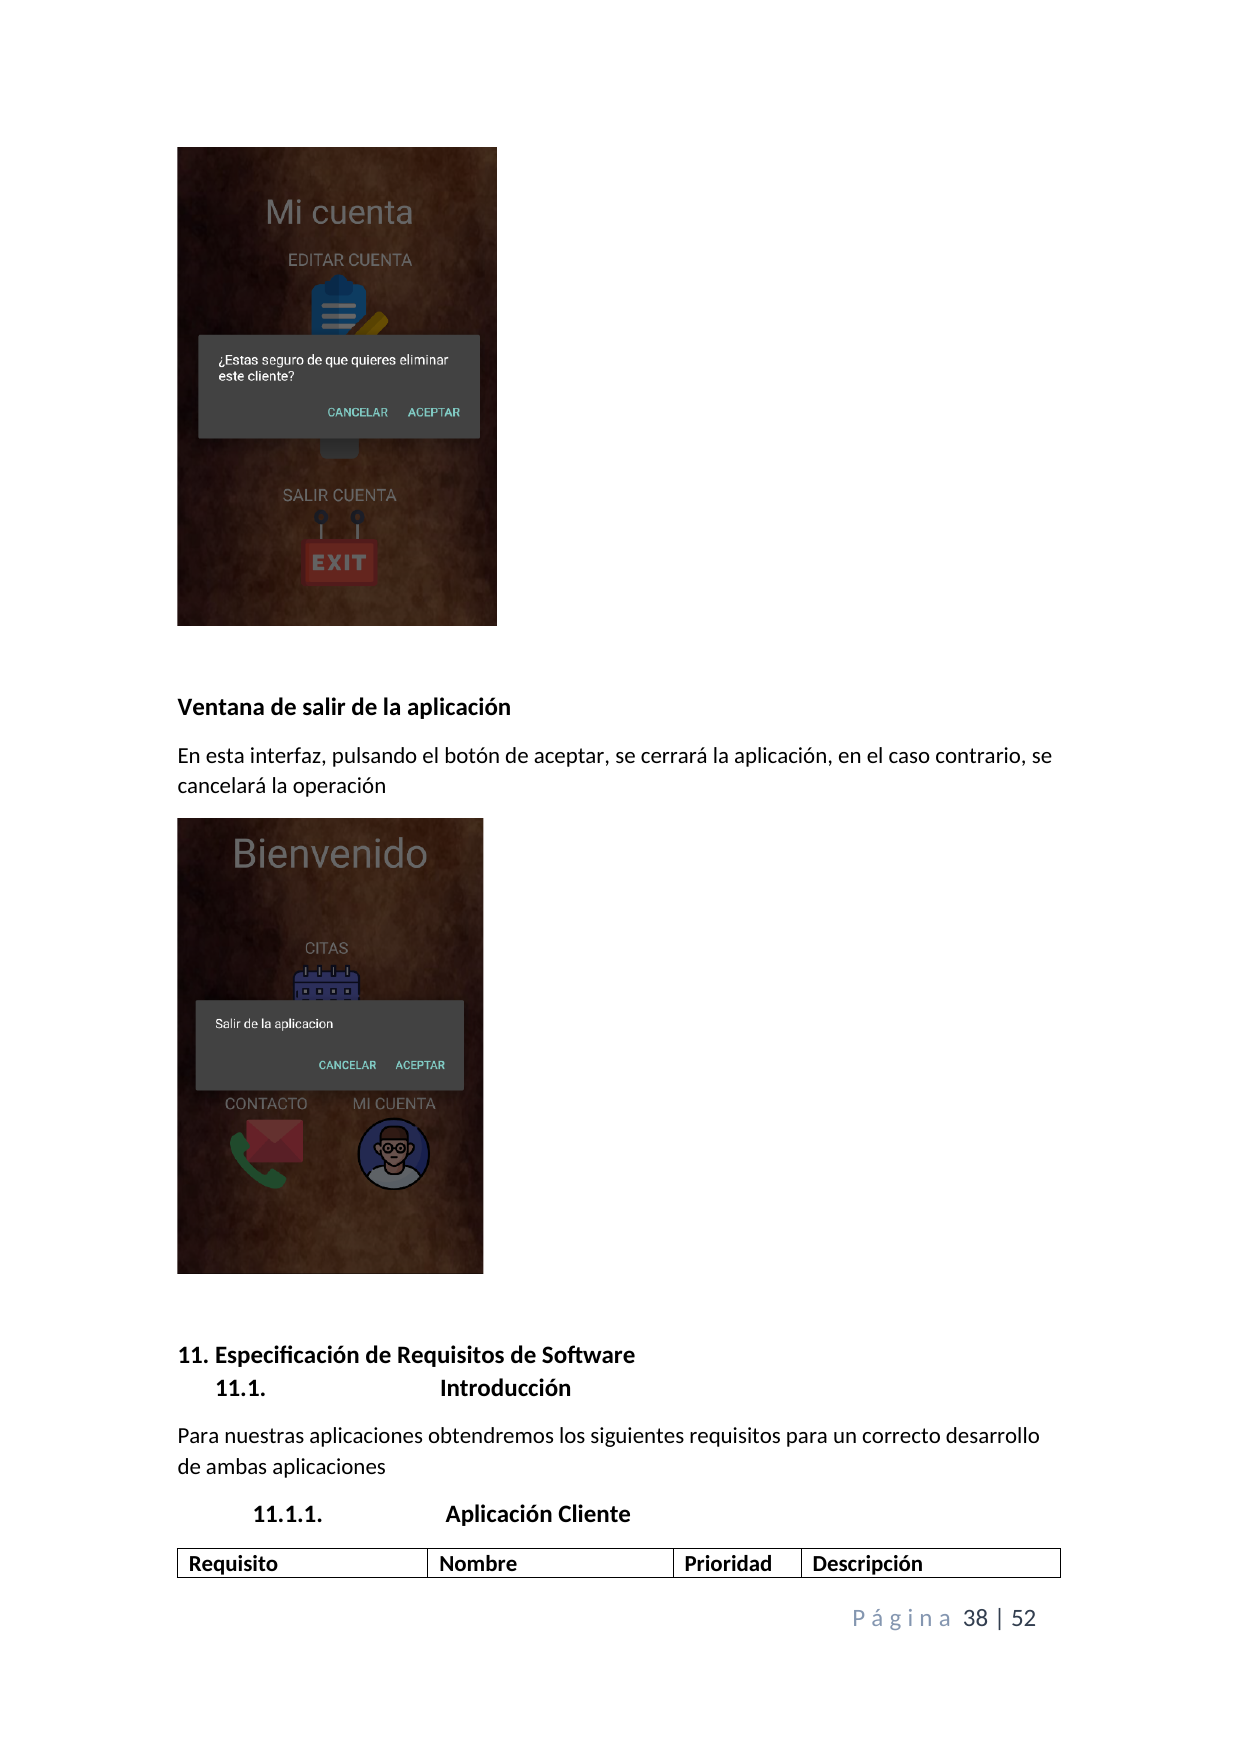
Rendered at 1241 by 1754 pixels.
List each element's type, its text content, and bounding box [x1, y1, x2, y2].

subtitle Ventana de salir de la aplicación [177, 691, 1063, 722]
subtitle Introducción [215, 1372, 1063, 1402]
table_header Prioridad [674, 1549, 801, 1577]
table_header Nombre [428, 1549, 673, 1577]
subtitle Especificación de Requisitos de Software [177, 1339, 1063, 1369]
picture [177, 147, 497, 626]
subtitle Aplicación Cliente [252, 1499, 1063, 1529]
picture [177, 818, 484, 1274]
text Para nuestras aplicaciones obtendremos los siguientes requisitos para un correcto desarrollo de ambas aplicaciones [177, 1422, 1063, 1480]
table_header Descripción [802, 1549, 1060, 1577]
table_header Requisito [178, 1549, 427, 1577]
text En esta interfaz, pulsando el botón de aceptar, se cerrará la aplicación, en el caso contrario, se cancelará la operación [177, 741, 1063, 799]
